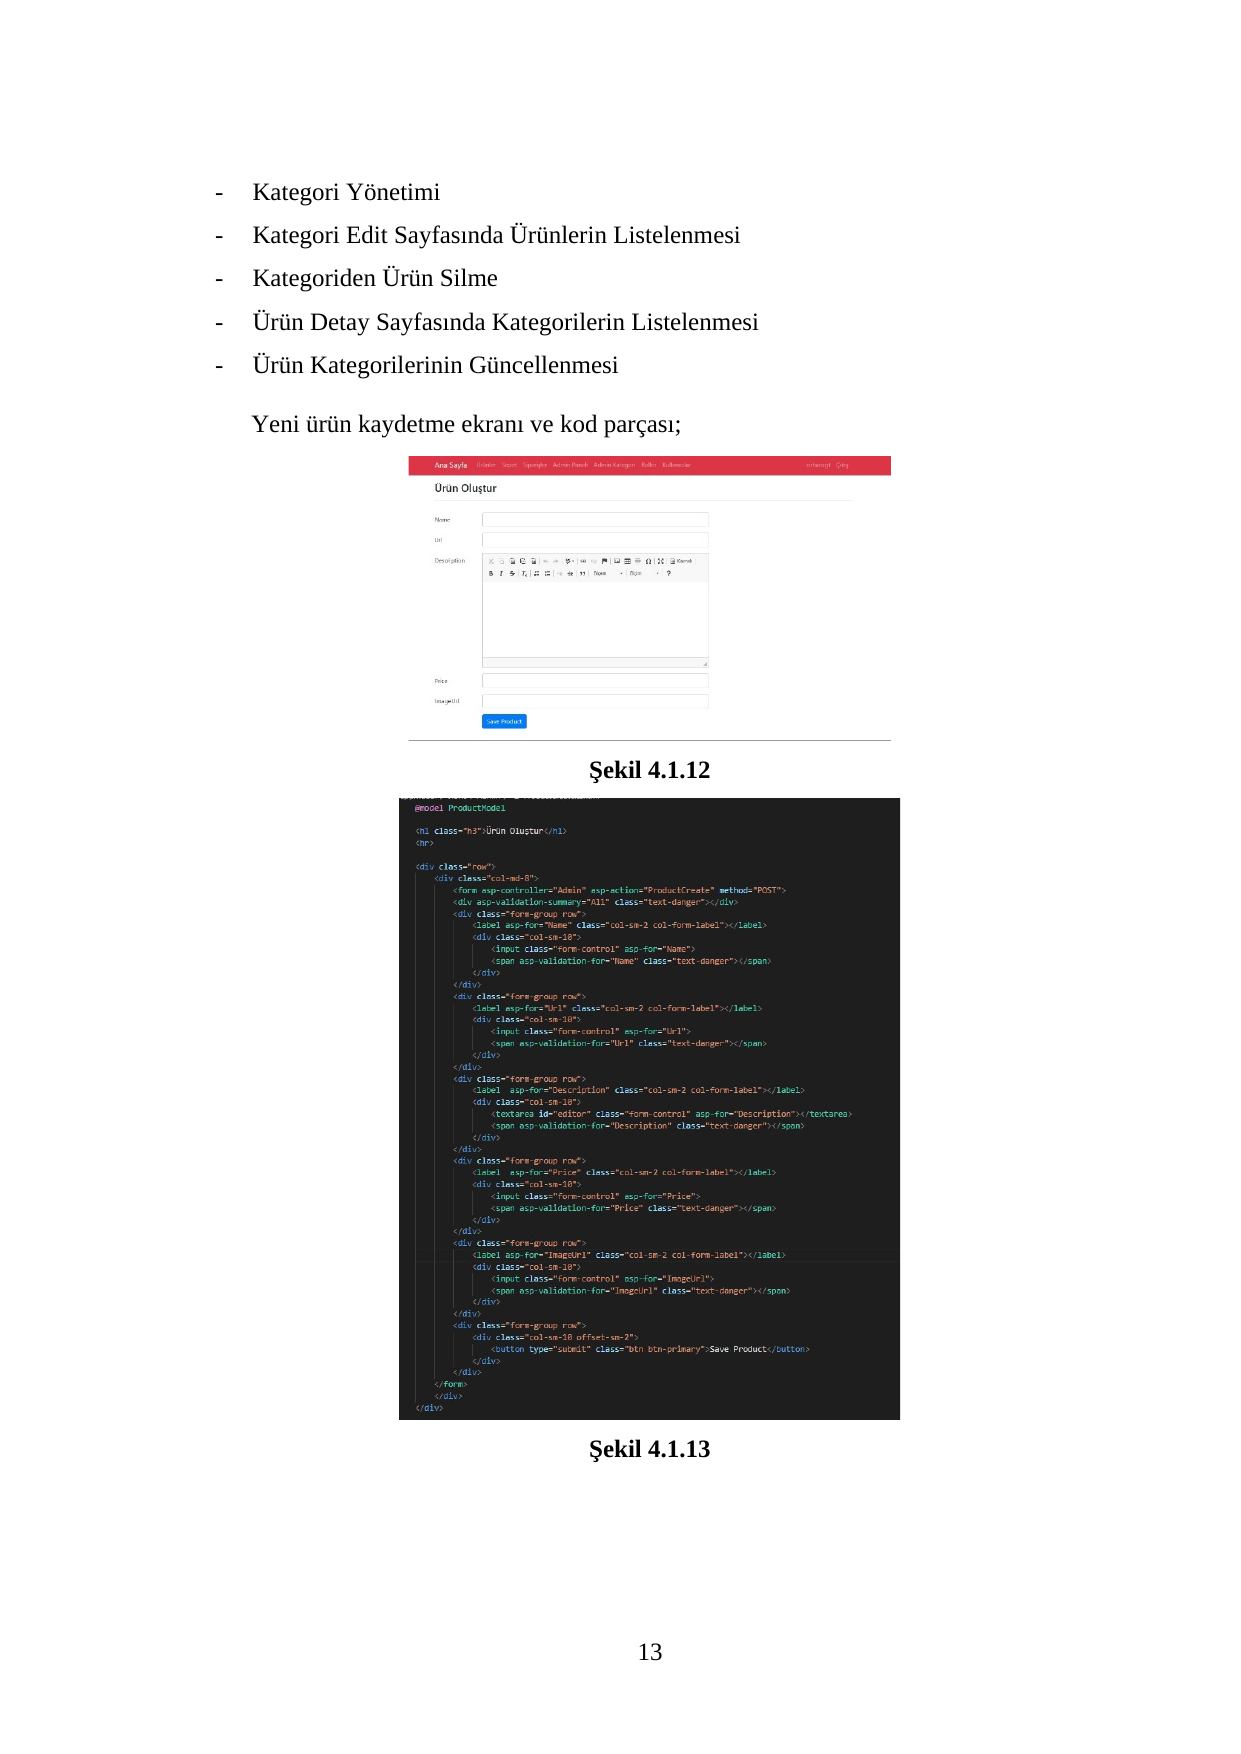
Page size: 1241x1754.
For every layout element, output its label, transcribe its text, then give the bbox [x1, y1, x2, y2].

list Kategoriden Ürün Silme [215, 263, 1122, 292]
list Ürün Kategorilerinin Güncellenmesi [215, 350, 1122, 378]
text Şekil 4.1.12 [177, 755, 1122, 784]
picture [399, 798, 901, 1420]
list Kategori Edit Sayfasında Ürünlerin Listelenmesi [215, 220, 1122, 249]
list Kategori Yönetimi [215, 177, 1122, 206]
text Yeni ürün kaydetme ekranı ve kod parçası; [215, 409, 1122, 438]
list Ürün Detay Sayfasında Kategorilerin Listelenmesi [215, 307, 1122, 335]
text Şekil 4.1.13 [177, 1434, 1122, 1462]
picture [408, 456, 891, 741]
